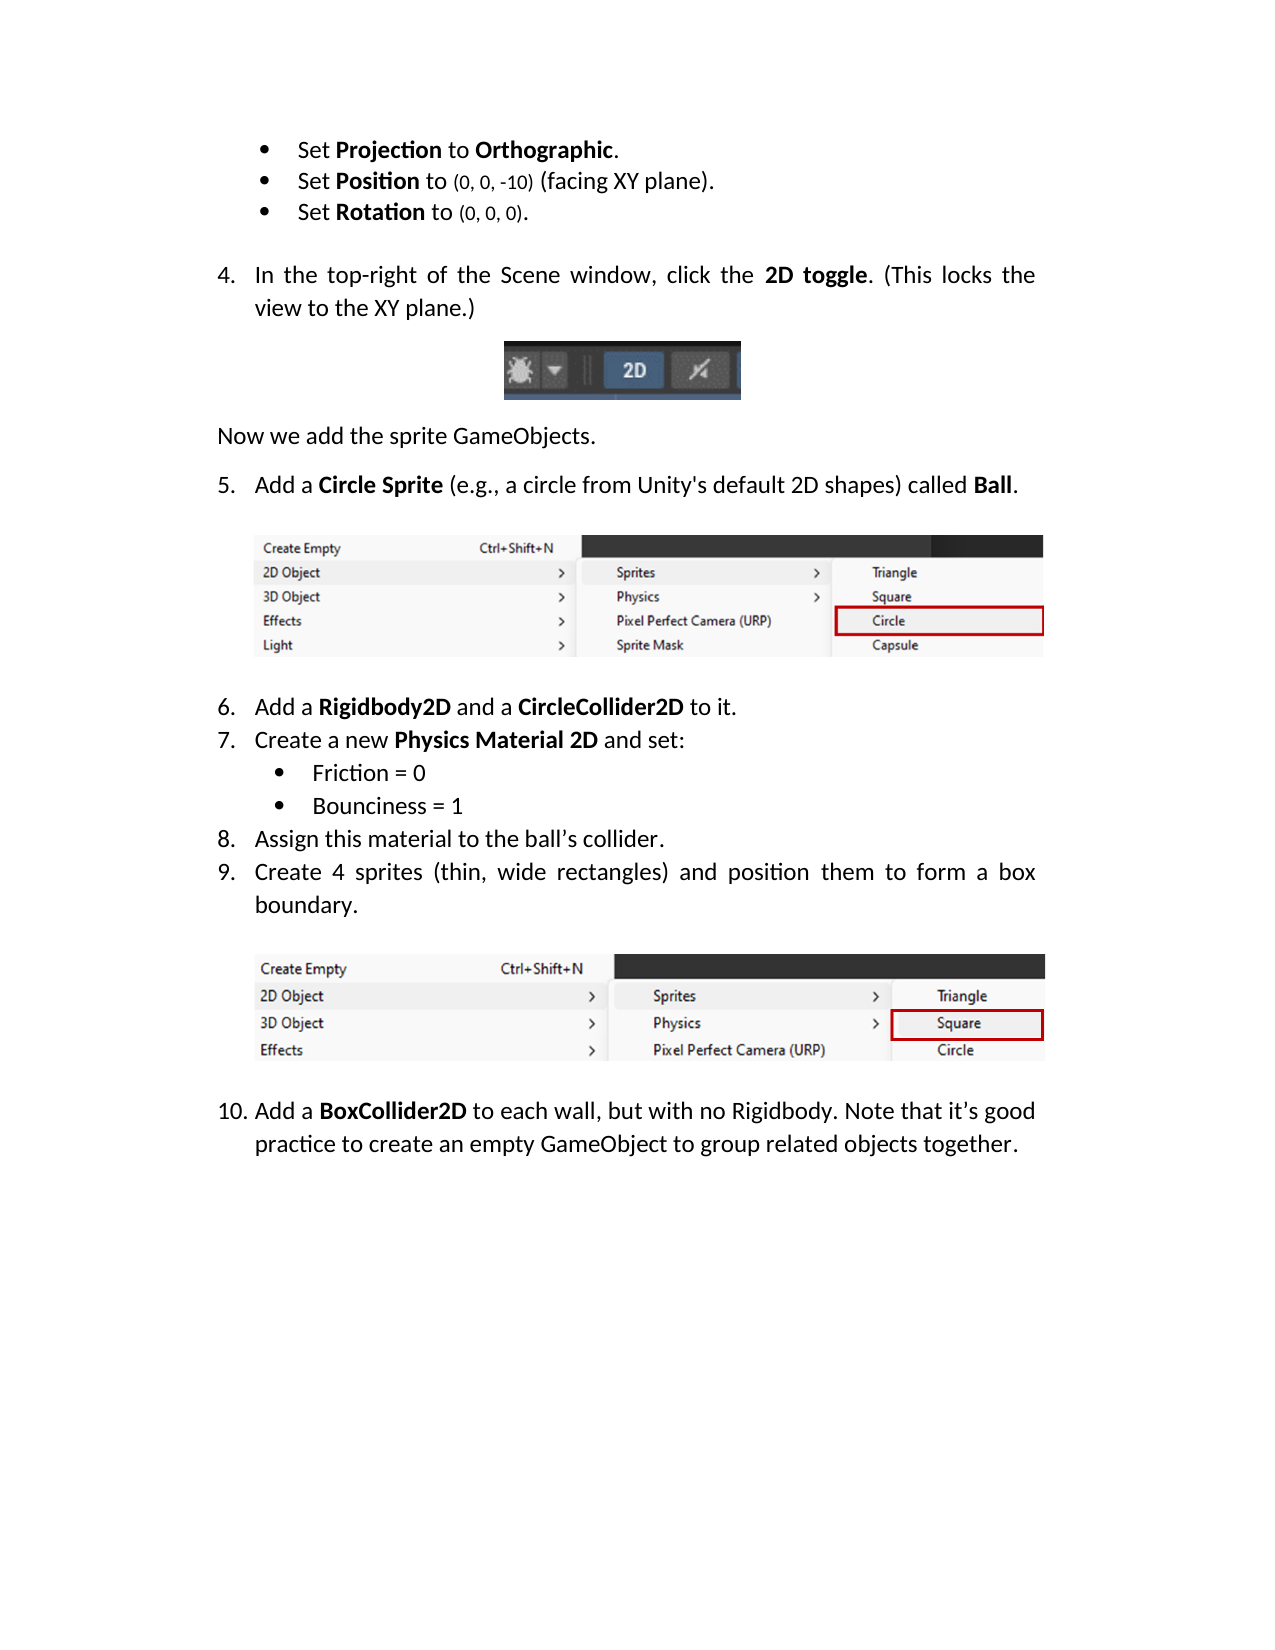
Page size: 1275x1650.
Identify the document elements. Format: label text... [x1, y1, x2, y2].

picture [254, 954, 1046, 1061]
list Set Projection to Orthographic. [260, 134, 1125, 165]
picture [504, 341, 741, 400]
list Set Rotation to (0, 0, 0). [260, 196, 1125, 226]
list Add a BoxCollider2D to each wall, but with no Rigidbody. Note that it’s good practice to create an empty GameObject to group related objects together. [217, 1095, 1036, 1159]
list Friction = 0 [275, 757, 1036, 788]
list Bounciness = 1 [275, 790, 1036, 821]
list In the top-right of the Scene window, click the 2D toggle. (This locks the view to the XY plane.) [217, 259, 1036, 322]
list Add a Rigidbody2D and a CircleCollider2D to it. [217, 691, 1036, 722]
list Set Position to (0, 0, -10) (facing XY plane). [260, 165, 1125, 196]
list Create 4 sprites (thin, wide rectangles) and position them to form a box boundary. [217, 856, 1036, 919]
list Assign this material to the ball’s collider. [217, 823, 1036, 853]
picture [253, 535, 1044, 657]
list Create a new Physics Material 2D and set: [217, 724, 1036, 755]
list Add a Circle Sprite (e.g., a circle from Unity's default 2D shapes) called Ball. [217, 469, 1036, 500]
text Now we add the sprite GameObjects. [217, 420, 1036, 450]
